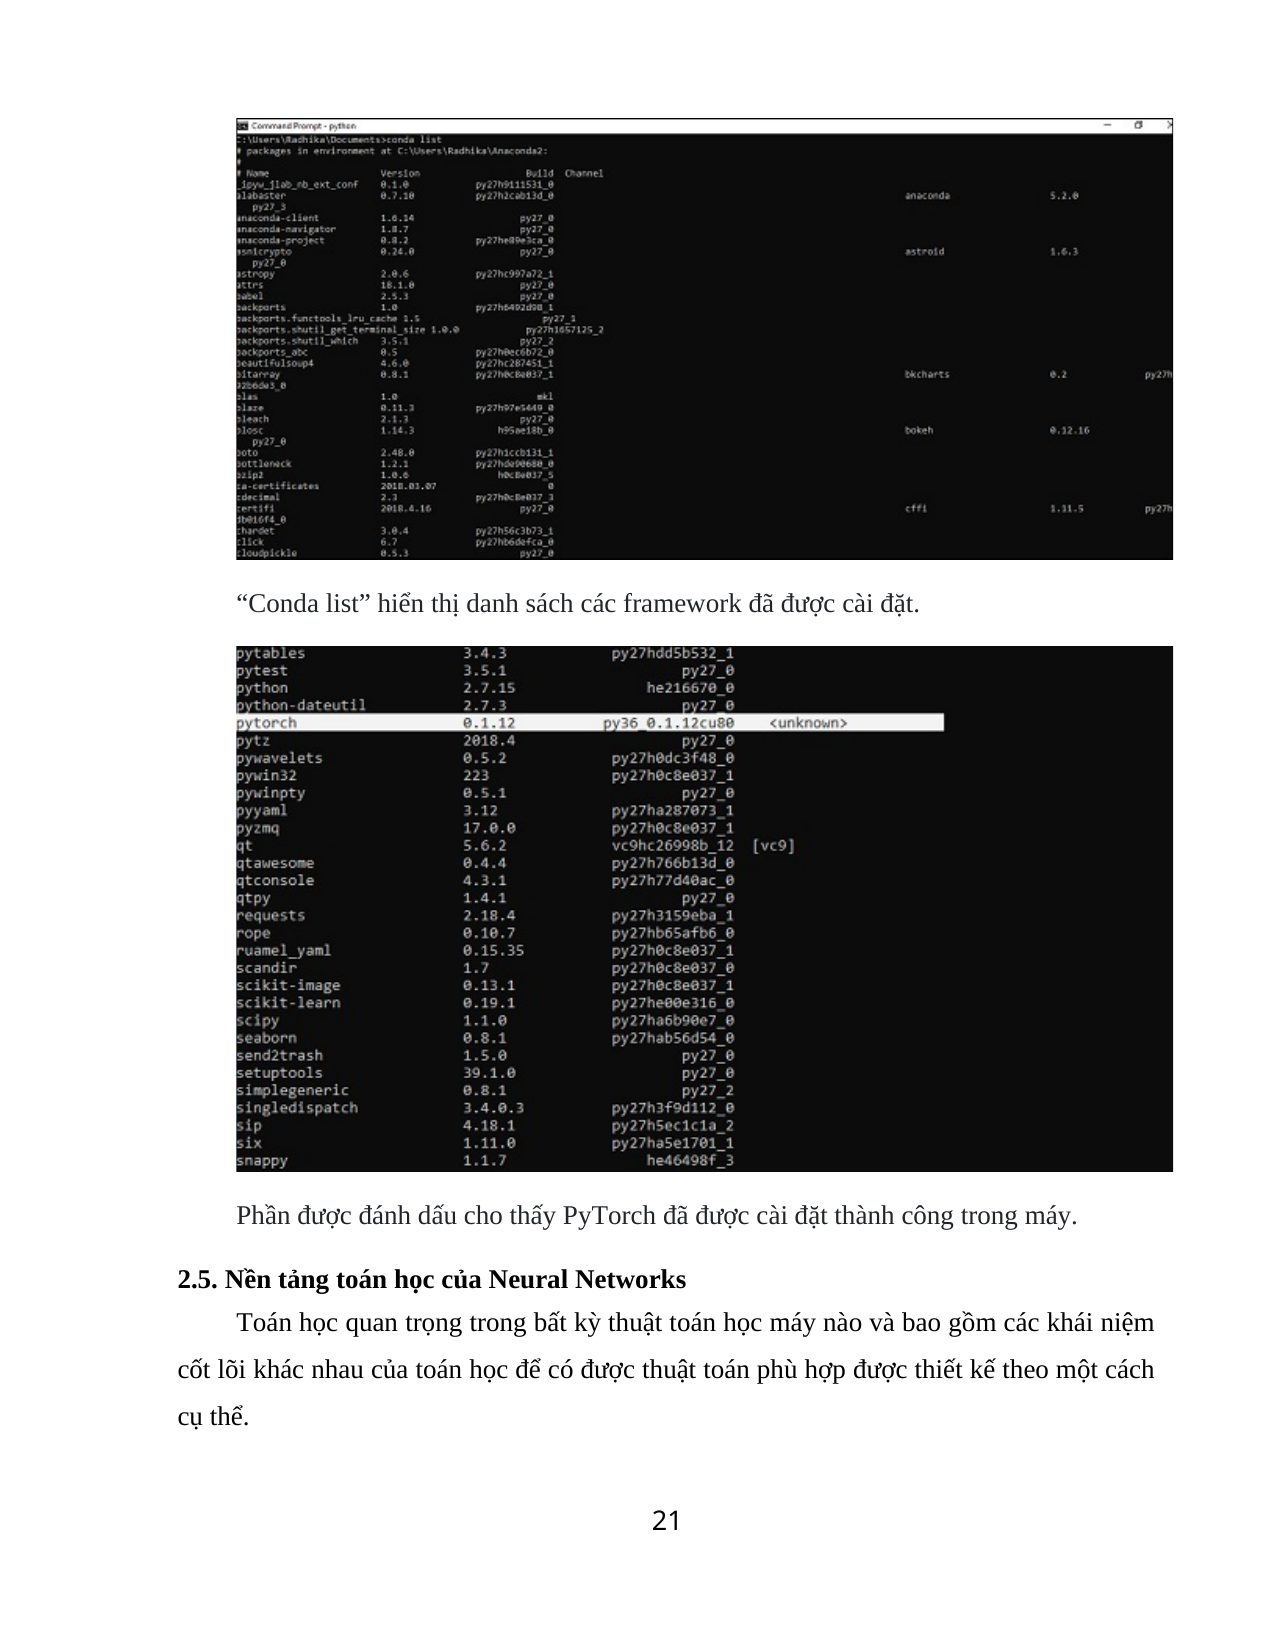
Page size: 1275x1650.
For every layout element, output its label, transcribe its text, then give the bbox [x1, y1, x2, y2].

picture [236, 118, 1174, 560]
text Phần được đánh dấu cho thấy PyTorch đã được cài đặt thành công trong máy. [177, 1199, 1157, 1231]
picture [236, 646, 1174, 1172]
text Toán học quan trọng trong bất kỳ thuật toán học máy nào và bao gồm các khái niệm cốt lõi khác nhau của toán học để có được thuật toán phù hợp được thiết kế theo một cách cụ thể. [177, 1306, 1157, 1431]
subtitle 2.5. Nền tảng toán học của Neural Networks [177, 1263, 1157, 1294]
text “Conda list” hiển thị danh sách các framework đã được cài đặt. [177, 587, 1157, 618]
